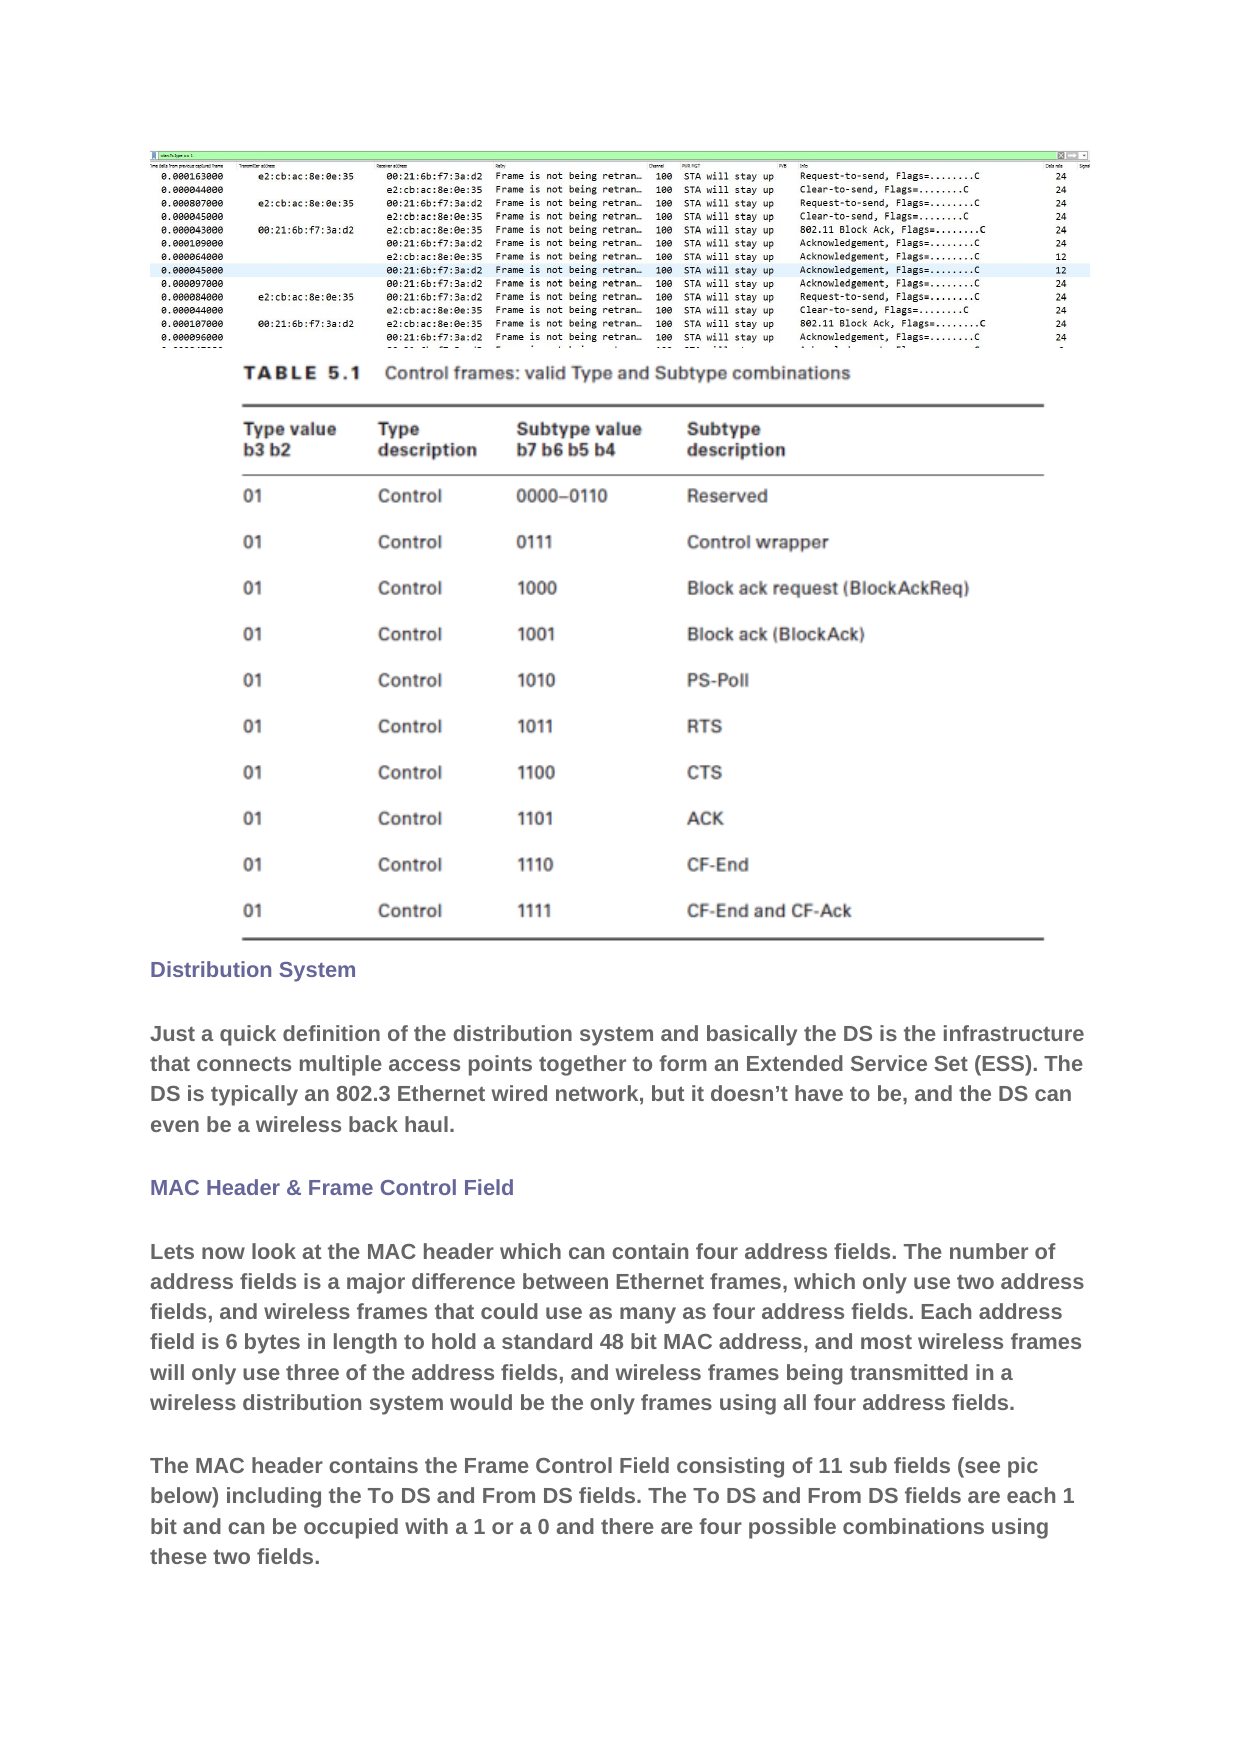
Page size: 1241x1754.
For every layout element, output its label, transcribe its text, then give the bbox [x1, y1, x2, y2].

subtitle Distribution System [150, 957, 1090, 982]
subtitle Just a quick definition of the distribution system and basically the DS is the infrastructure that connects multiple access points together to form an Extended Service Set (ESS). The DS is typically an 802.3 Ethernet wired network, but it doesn’t have to be, and the DS can even be a wireless back haul. [150, 1021, 1090, 1137]
picture [225, 351, 1052, 947]
subtitle MAC Header & Frame Control Field [150, 1175, 1090, 1200]
picture [150, 150, 1091, 348]
subtitle Lets now look at the MAC header which can contain four address fields. The number of address fields is a major difference between Ethernet frames, which only use two address fields, and wireless frames that could use as many as four address fields. Each address field is 6 bytes in length to hold a standard 48 bit MAC address, and most wireless frames will only use three of the address fields, and wireless frames being transmitted in a wireless distribution system would be the only frames using all four address fields. [150, 1238, 1090, 1415]
subtitle The MAC header contains the Frame Control Field consisting of 11 sub fields (see pic below) including the To DS and From DS fields. The To DS and From DS fields are each 1 bit and can be occupied with a 1 or a 0 and there are four possible combinations using these two fields. [150, 1453, 1090, 1569]
